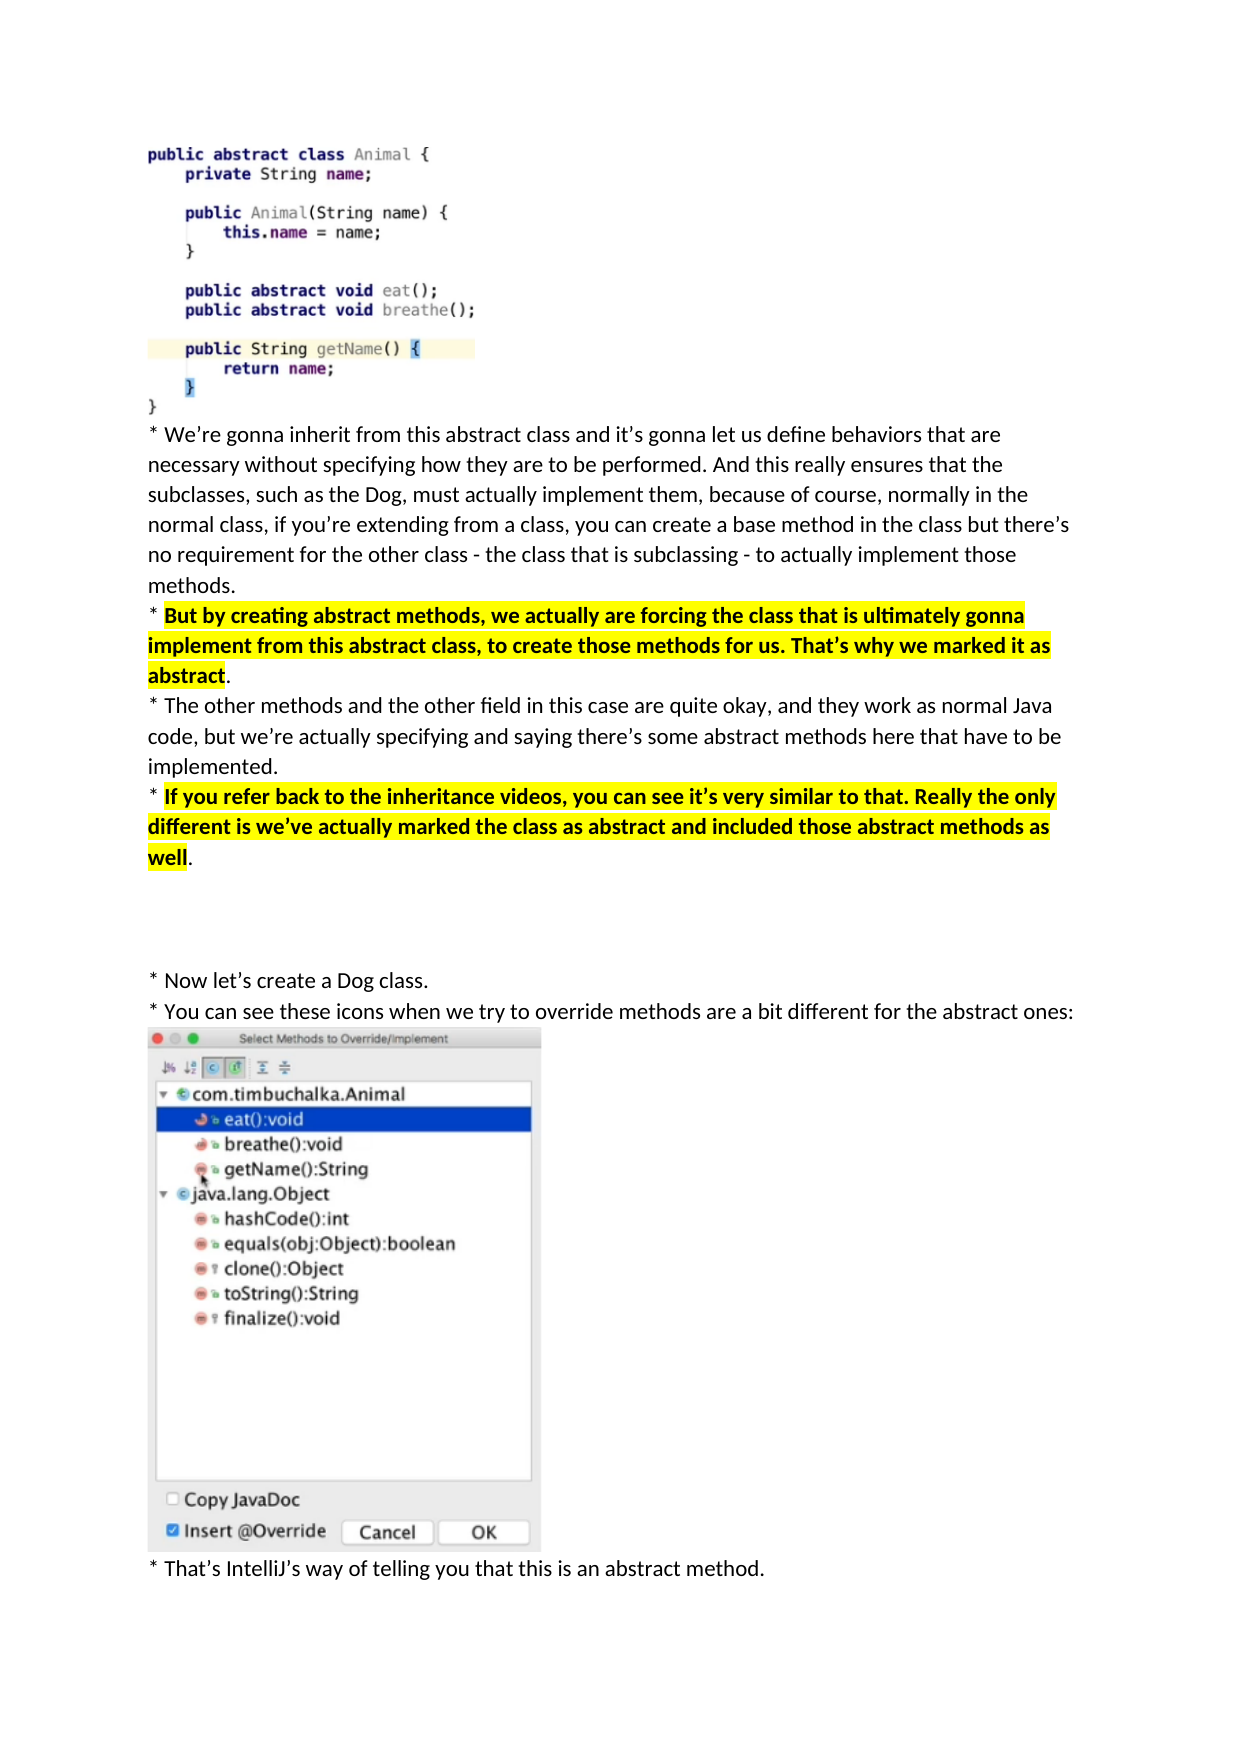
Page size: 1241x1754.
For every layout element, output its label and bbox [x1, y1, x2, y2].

text [148, 967, 1093, 1582]
text [148, 148, 1093, 901]
picture [147, 1027, 542, 1552]
picture [147, 147, 475, 418]
